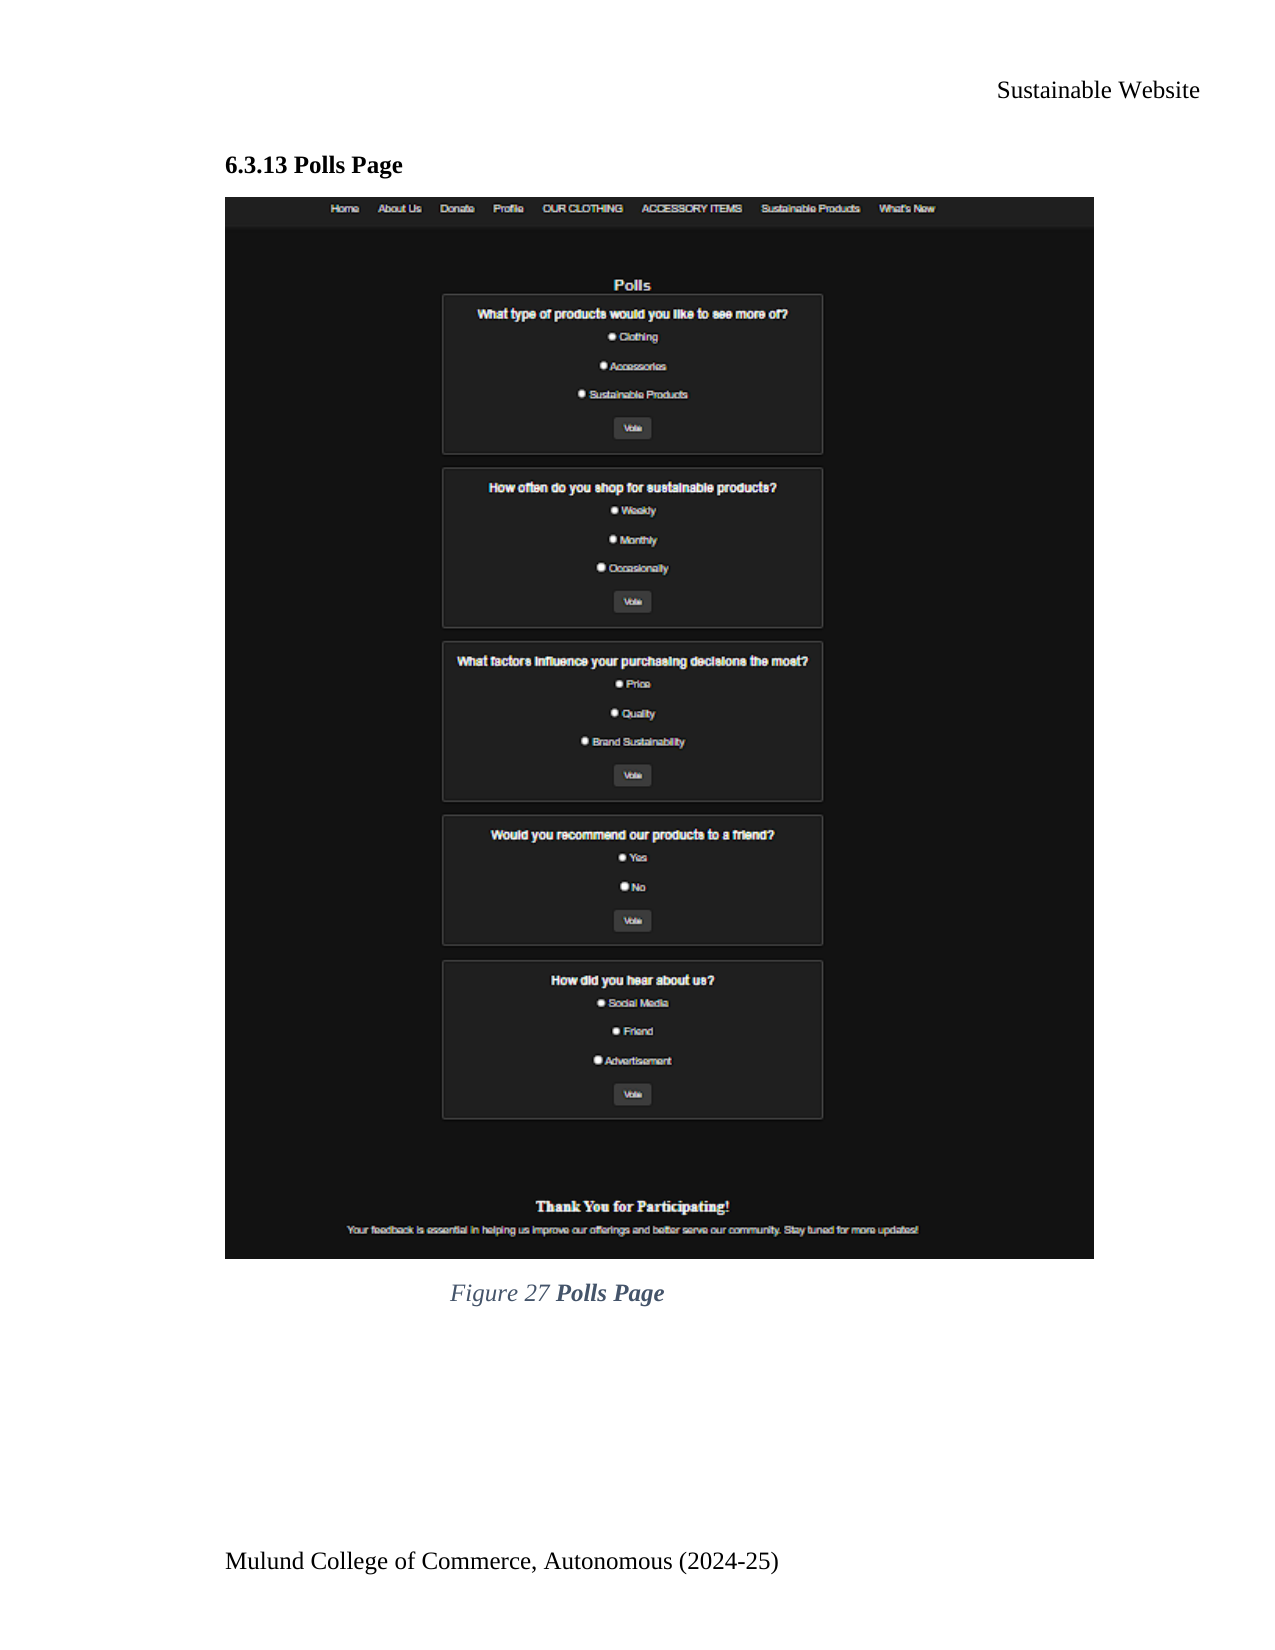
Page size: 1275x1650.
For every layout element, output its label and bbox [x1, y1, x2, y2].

picture [225, 197, 1094, 1259]
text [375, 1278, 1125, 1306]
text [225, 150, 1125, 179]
